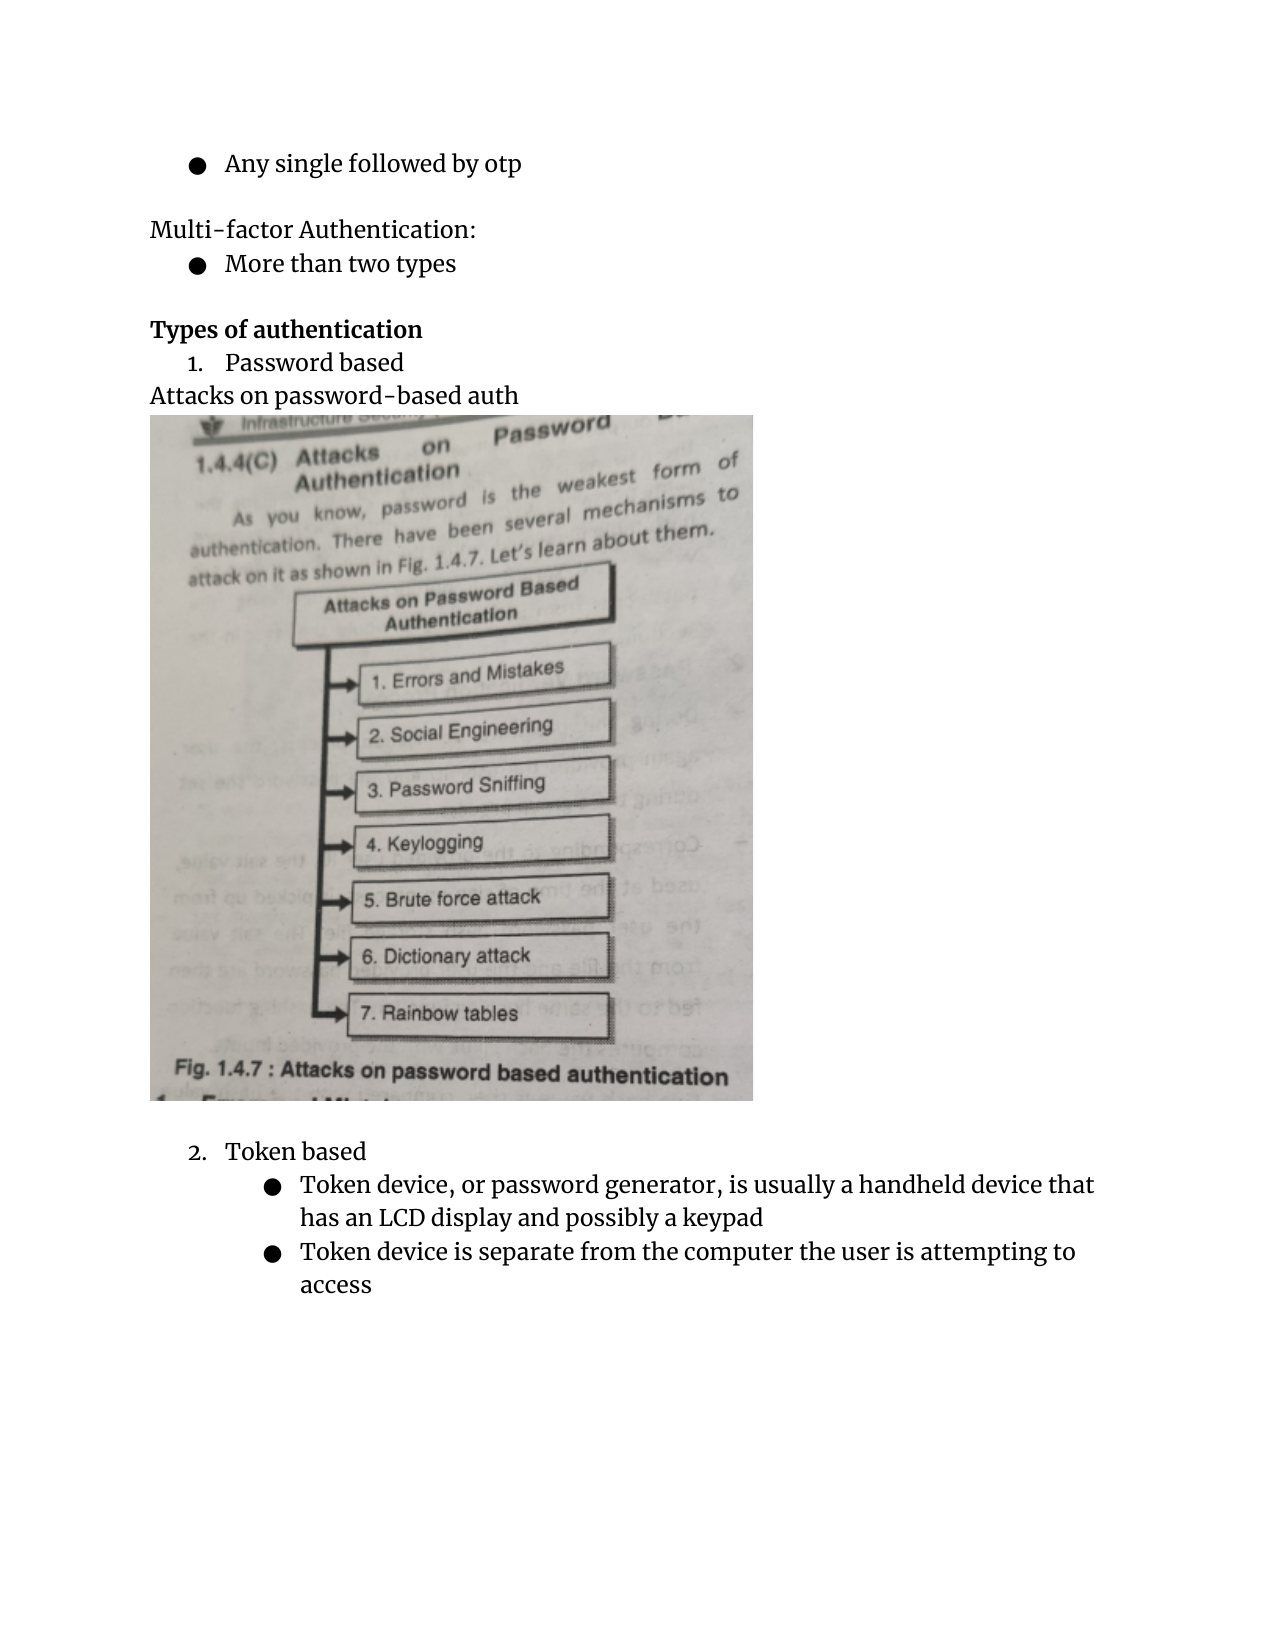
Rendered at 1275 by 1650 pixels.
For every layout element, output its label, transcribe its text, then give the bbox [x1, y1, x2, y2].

list More than two types [187, 249, 1125, 278]
list Token device is separate from the computer the user is attempting to access [262, 1237, 1125, 1299]
text Types of authentication [150, 316, 1125, 344]
list Token based [187, 1138, 1125, 1167]
list Password based [187, 349, 1125, 378]
list Any single followed by otp [187, 150, 1125, 179]
list Token device, or password generator, is usually a handheld device that has an LCD display and possibly a keypad [262, 1171, 1125, 1233]
text Attacks on password-based auth [150, 382, 1125, 411]
picture [150, 415, 754, 1101]
text Multi-factor Authentication: [150, 216, 1125, 245]
